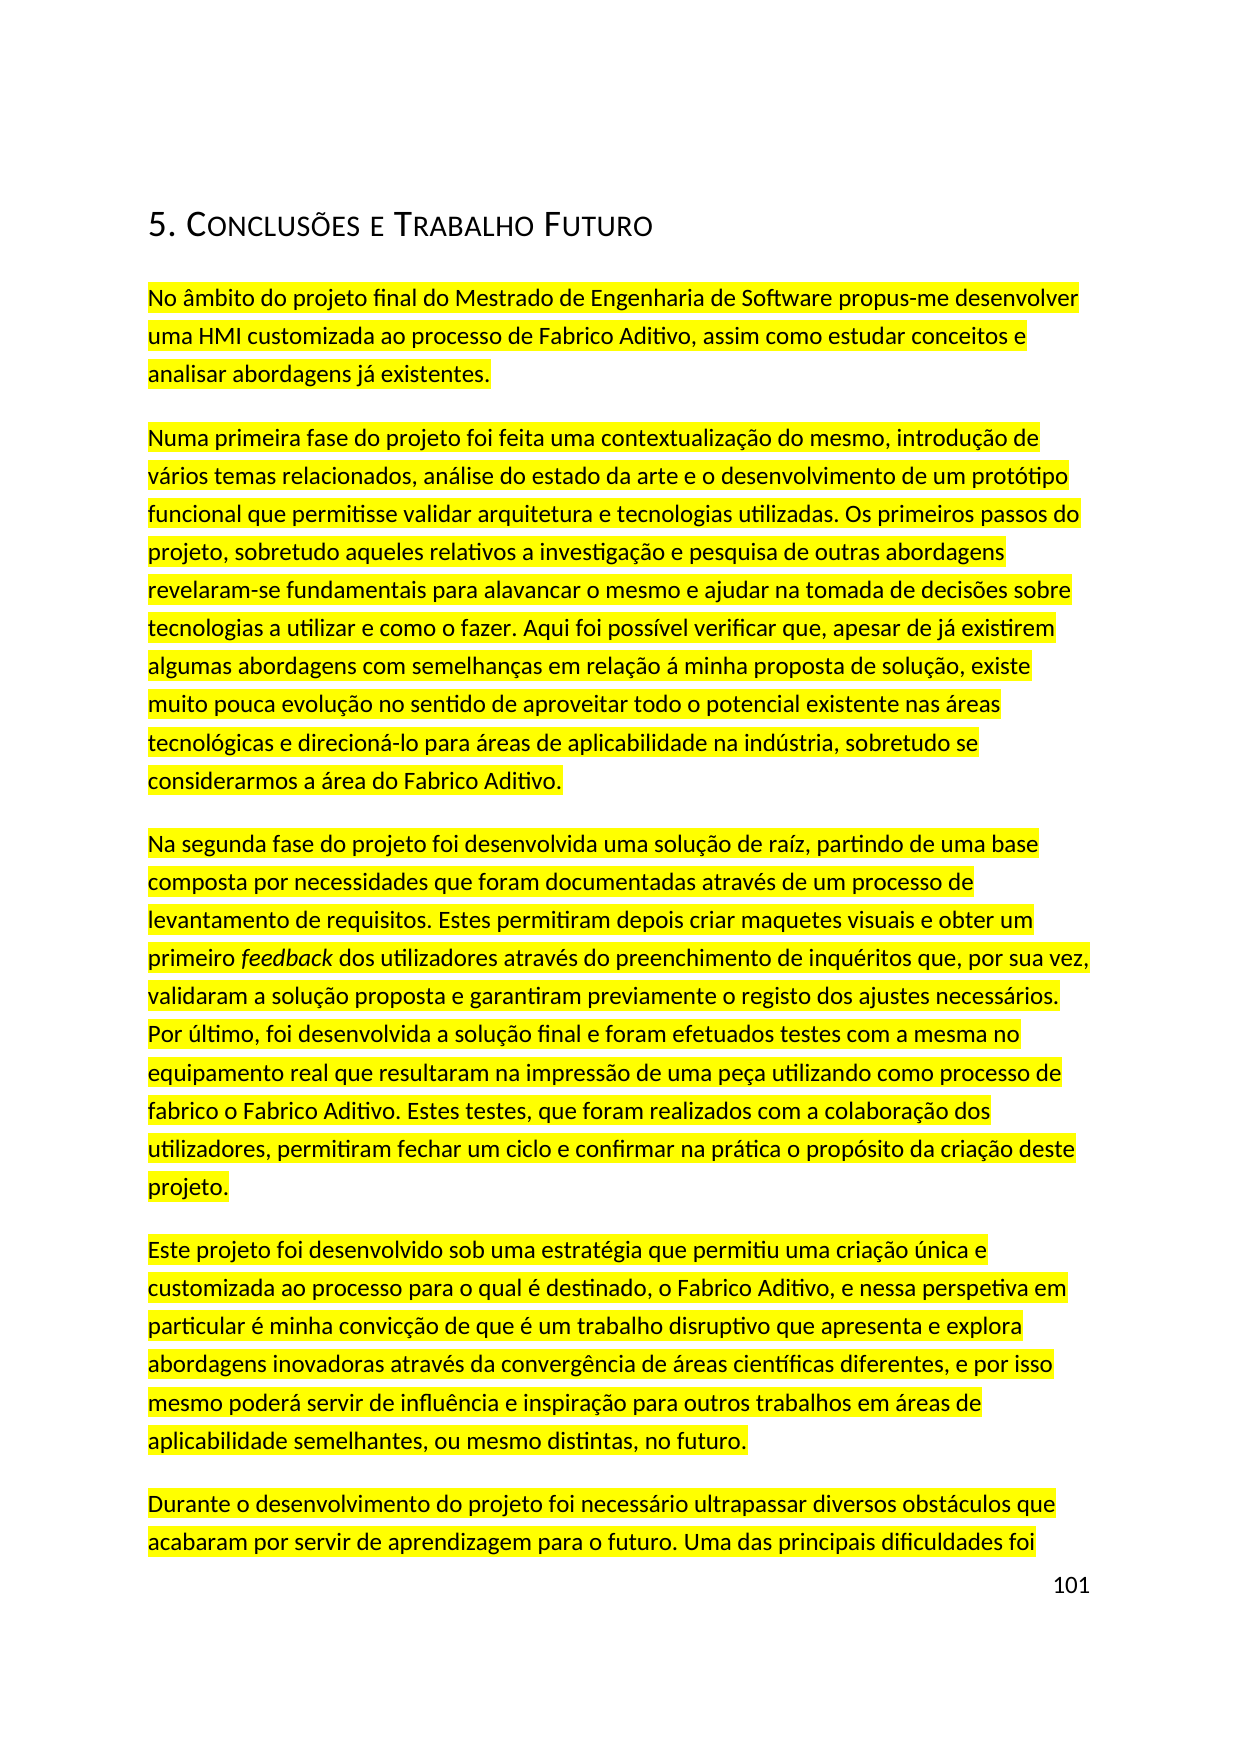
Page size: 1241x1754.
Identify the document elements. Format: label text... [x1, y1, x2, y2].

text No âmbito do projeto final do Mestrado de Engenharia de Software propus-me desenvolver uma HMI customizada ao processo de Fabrico Aditivo, assim como estudar conceitos e analisar abordagens já existentes. [148, 282, 1090, 389]
text Numa primeira fase do projeto foi feita uma contextualização do mesmo, introdução de vários temas relacionados, análise do estado da arte e o desenvolvimento de um protótipo funcional que permitisse validar arquitetura e tecnologias utilizadas. Os primeiros passos do projeto, sobretudo aqueles relativos a investigação e pesquisa de outras abordagens revelaram-se fundamentais para alavancar o mesmo e ajudar na tomada de decisões sobre tecnologias a utilizar e como o fazer. Aqui foi possível verificar que, apesar de já existirem algumas abordagens com semelhanças em relação á minha proposta de solução, existe muito pouca evolução no sentido de aproveitar todo o potencial existente nas áreas tecnológicas e direcioná-lo para áreas de aplicabilidade na indústria, sobretudo se considerarmos a área do Fabrico Aditivo. [148, 422, 1090, 795]
text Este projeto foi desenvolvido sob uma estratégia que permitiu uma criação única e customizada ao processo para o qual é destinado, o Fabrico Aditivo, e nessa perspetiva em particular é minha convicção de que é um trabalho disruptivo que apresenta e explora abordagens inovadoras através da convergência de áreas científicas diferentes, e por isso mesmo poderá servir de influência e inspiração para outros trabalhos em áreas de aplicabilidade semelhantes, ou mesmo distintas, no futuro. [148, 1234, 1090, 1455]
text Na segunda fase do projeto foi desenvolvida uma solução de raíz, partindo de uma base composta por necessidades que foram documentadas através de um processo de levantamento de requisitos. Estes permitiram depois criar maquetes visuais e obter um primeiro feedback dos utilizadores através do preenchimento de inquéritos que, por sua vez, validaram a solução proposta e garantiram previamente o registo dos ajustes necessários. Por último, foi desenvolvida a solução final e foram efetuados testes com a mesma no equipamento real que resultaram na impressão de uma peça utilizando como processo de fabrico o Fabrico Aditivo. Estes testes, que foram realizados com a colaboração dos utilizadores, permitiram fechar um ciclo e confirmar na prática o propósito da criação deste projeto. [148, 973, 1090, 1202]
subtitle 5. Conclusões e Trabalho Futuro [148, 200, 1090, 246]
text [148, 1488, 1090, 1557]
text Na segunda fase do projeto foi desenvolvida uma solução de raíz, partindo de uma base composta por necessidades que foram documentadas através de um processo de levantamento de requisitos. Estes permitiram depois criar maquetes visuais e obter um primeiro feedback dos utilizadores através do preenchimento de inquéritos que, por sua vez, validaram a solução proposta e garantiram previamente o registo dos ajustes necessários. Por último, foi desenvolvida a solução final e foram efetuados testes com a mesma no equipamento real que resultaram na impressão de uma peça utilizando como processo de fabrico o Fabrico Aditivo. Estes testes, que foram realizados com a colaboração dos utilizadores, permitiram fechar um ciclo e confirmar na prática o propósito da criação deste projeto. [148, 828, 1090, 942]
